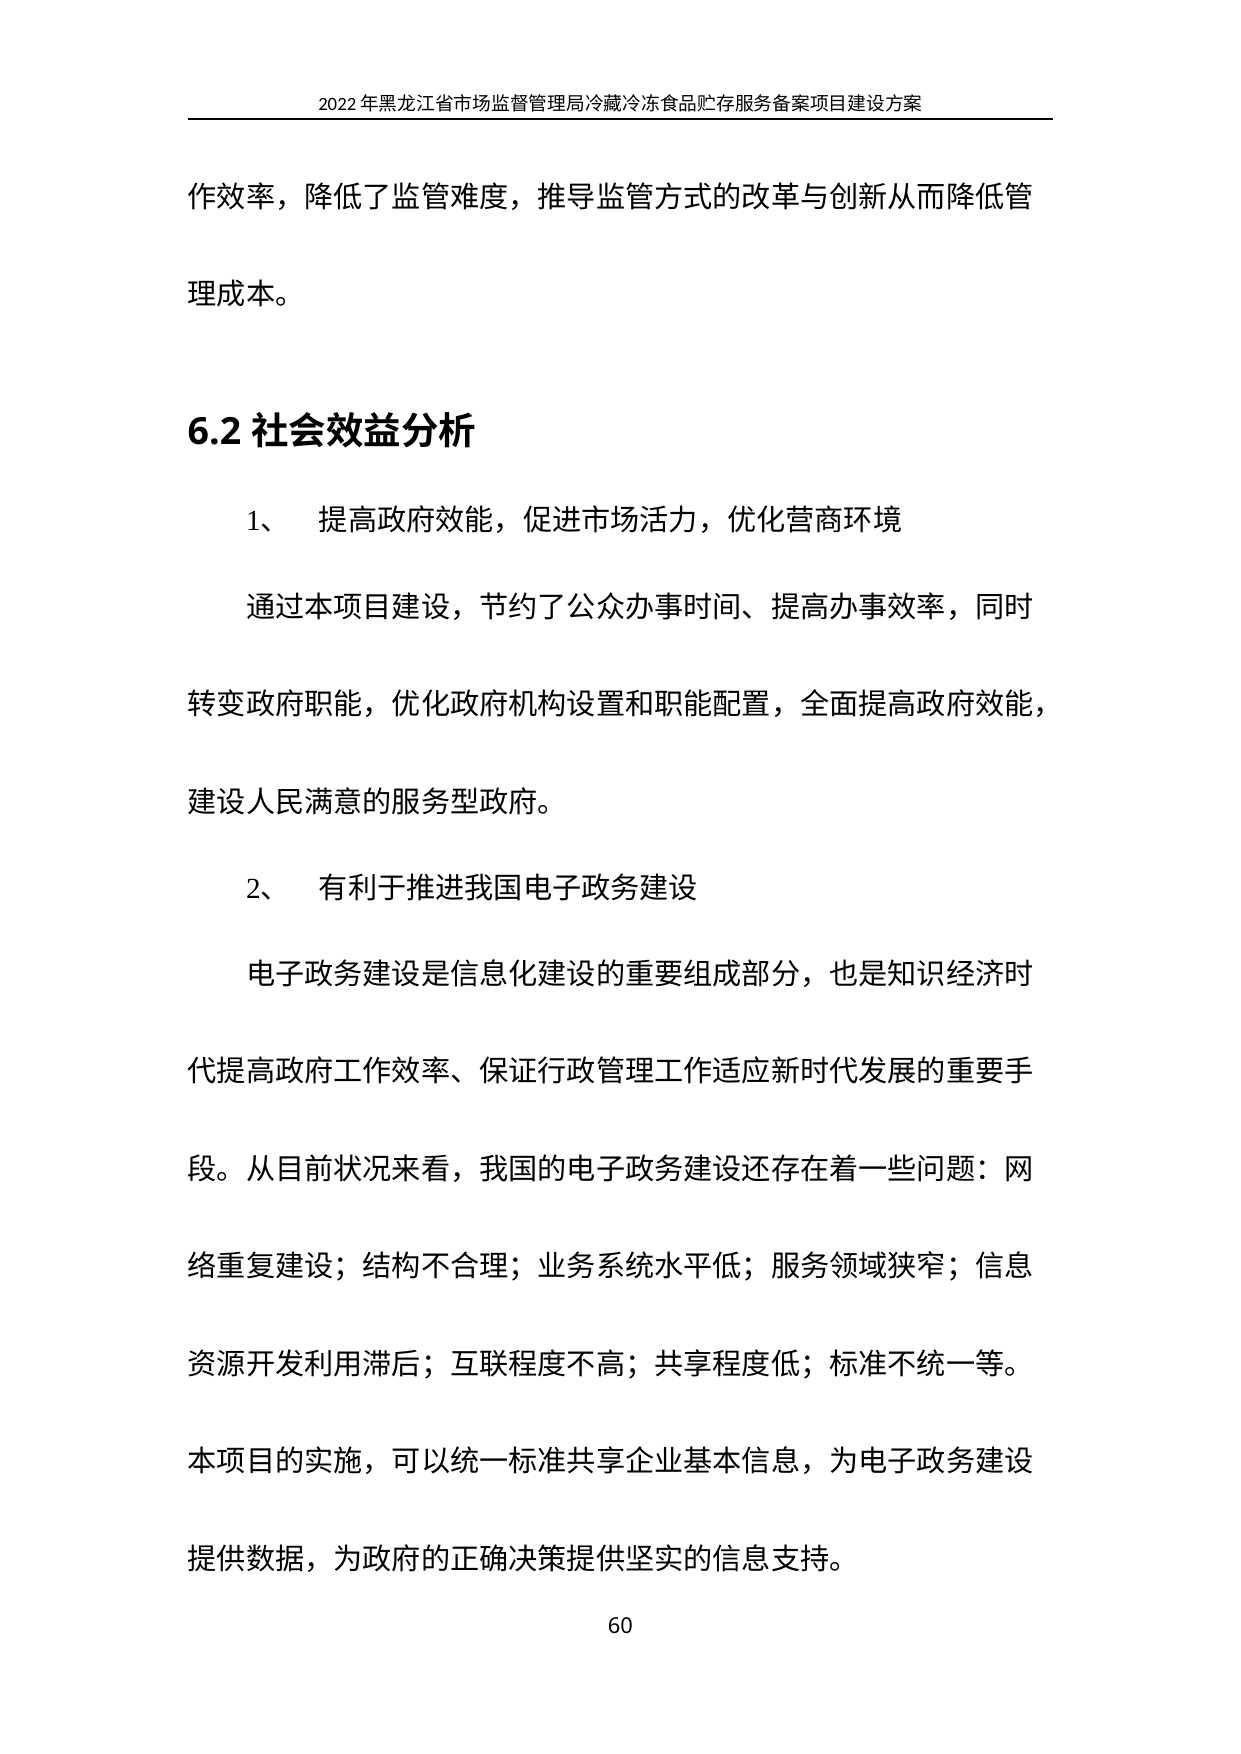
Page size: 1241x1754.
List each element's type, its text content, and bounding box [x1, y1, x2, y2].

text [187, 162, 1053, 324]
text 电子政务建设是信息化建设的重要组成部分，也是知识经济时代提高政府工作效率、保证行政管理工作适应新时代发展的重要手段。从目前状况来看，我国的电子政务建设还存在着一些问题：网络重复建设；结构不合理；业务系统水平低；服务领域狭窄；信息资源开发利用滞后；互联程度不高；共享程度低；标准不统一等。本项目的实施，可以统一标准共享企业基本信息，为电子政务建设提供数据，为政府的正确决策提供坚实的信息支持。 [187, 939, 1053, 1589]
text 1、 提高政府效能，促进市场活力，优化营商环境 [187, 486, 1053, 551]
text 通过本项目建设，节约了公众办事时间、提高办事效率，同时转变政府职能，优化政府机构设置和职能配置，全面提高政府效能，建设人民满意的服务型政府。 [187, 572, 1053, 832]
subtitle 社会效益分析 [187, 396, 1053, 461]
text 2、 有利于推进我国电子政务建设 [187, 853, 1053, 918]
